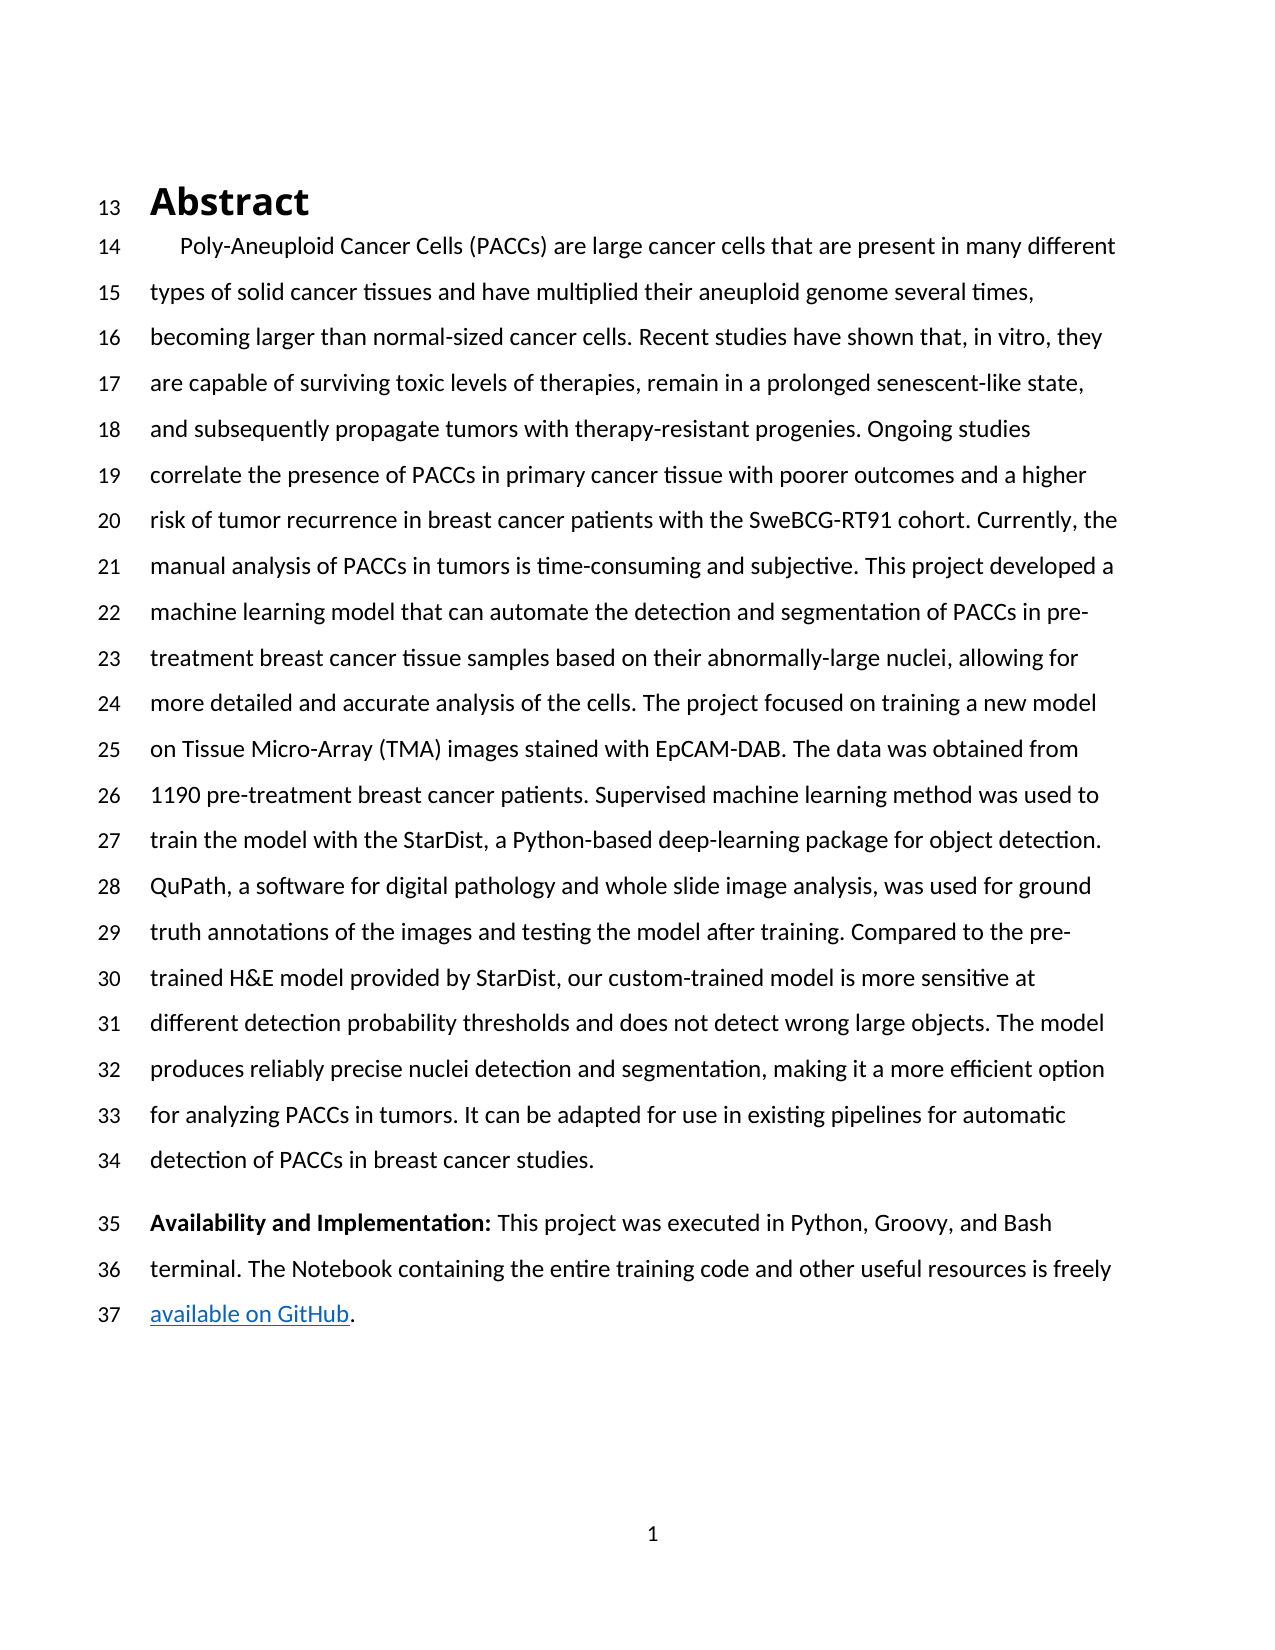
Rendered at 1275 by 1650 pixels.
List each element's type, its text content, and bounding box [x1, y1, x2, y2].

text Availability and Implementation: This project was executed in Python, Groovy, and Bash terminal. The Notebook containing the entire training code and other useful resources is freely available on GitHub. [150, 1207, 1125, 1329]
subtitle Abstract [150, 175, 1125, 226]
text Poly-Aneuploid Cancer Cells (PACCs) are large cancer cells that are present in many different types of solid cancer tissues and have multiplied their aneuploid genome several times, becoming larger than normal-sized cancer cells. Recent studies have shown that, in vitro, they are capable of surviving toxic levels of therapies, remain in a prolonged senescent-like state, and subsequently propagate tumors with therapy-resistant progenies. Ongoing studies correlate the presence of PACCs in primary cancer tissue with poorer outcomes and a higher risk of tumor recurrence in breast cancer patients with the SweBCG-RT91 cohort. Currently, the manual analysis of PACCs in tumors is time-consuming and subjective. This project developed a machine learning model that can automate the detection and segmentation of PACCs in pre-treatment breast cancer tissue samples based on their abnormally-large nuclei, allowing for more detailed and accurate analysis of the cells. The project focused on training a new model on Tissue Micro-Array (TMA) images stained with EpCAM-DAB. The data was obtained from 1190 pre-treatment breast cancer patients. Supervised machine learning method was used to train the model with the StarDist, a Python-based deep-learning package for object detection. QuPath, a software for digital pathology and whole slide image analysis, was used for ground truth annotations of the images and testing the model after training. Compared to the pre-trained H&E model provided by StarDist, our custom-trained model is more sensitive at different detection probability thresholds and does not detect wrong large objects. The model produces reliably precise nuclei detection and segmentation, making it a more efficient option for analyzing PACCs in tumors. It can be adapted for use in existing pipelines for automatic detection of PACCs in breast cancer studies. [150, 230, 1125, 1175]
